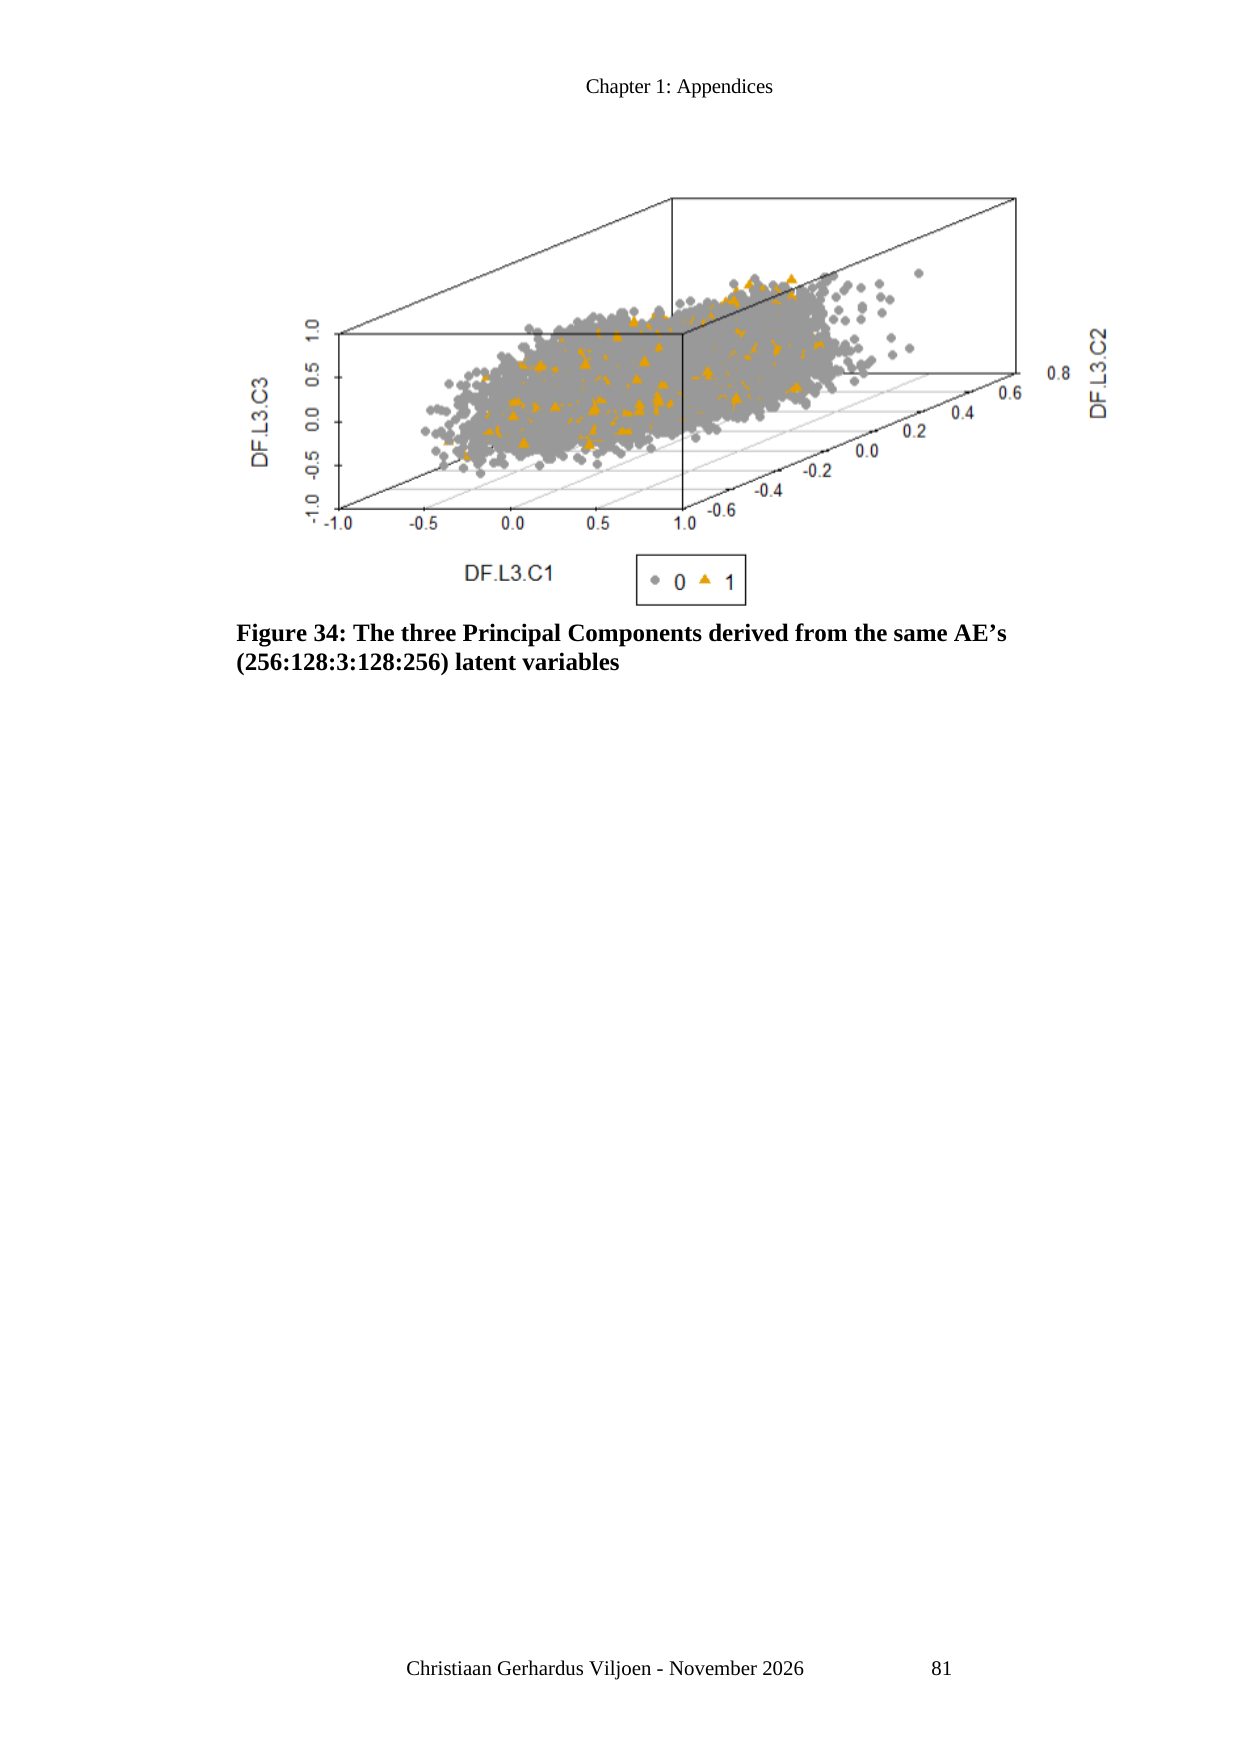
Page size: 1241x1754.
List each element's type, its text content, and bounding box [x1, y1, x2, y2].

picture [236, 164, 1123, 619]
